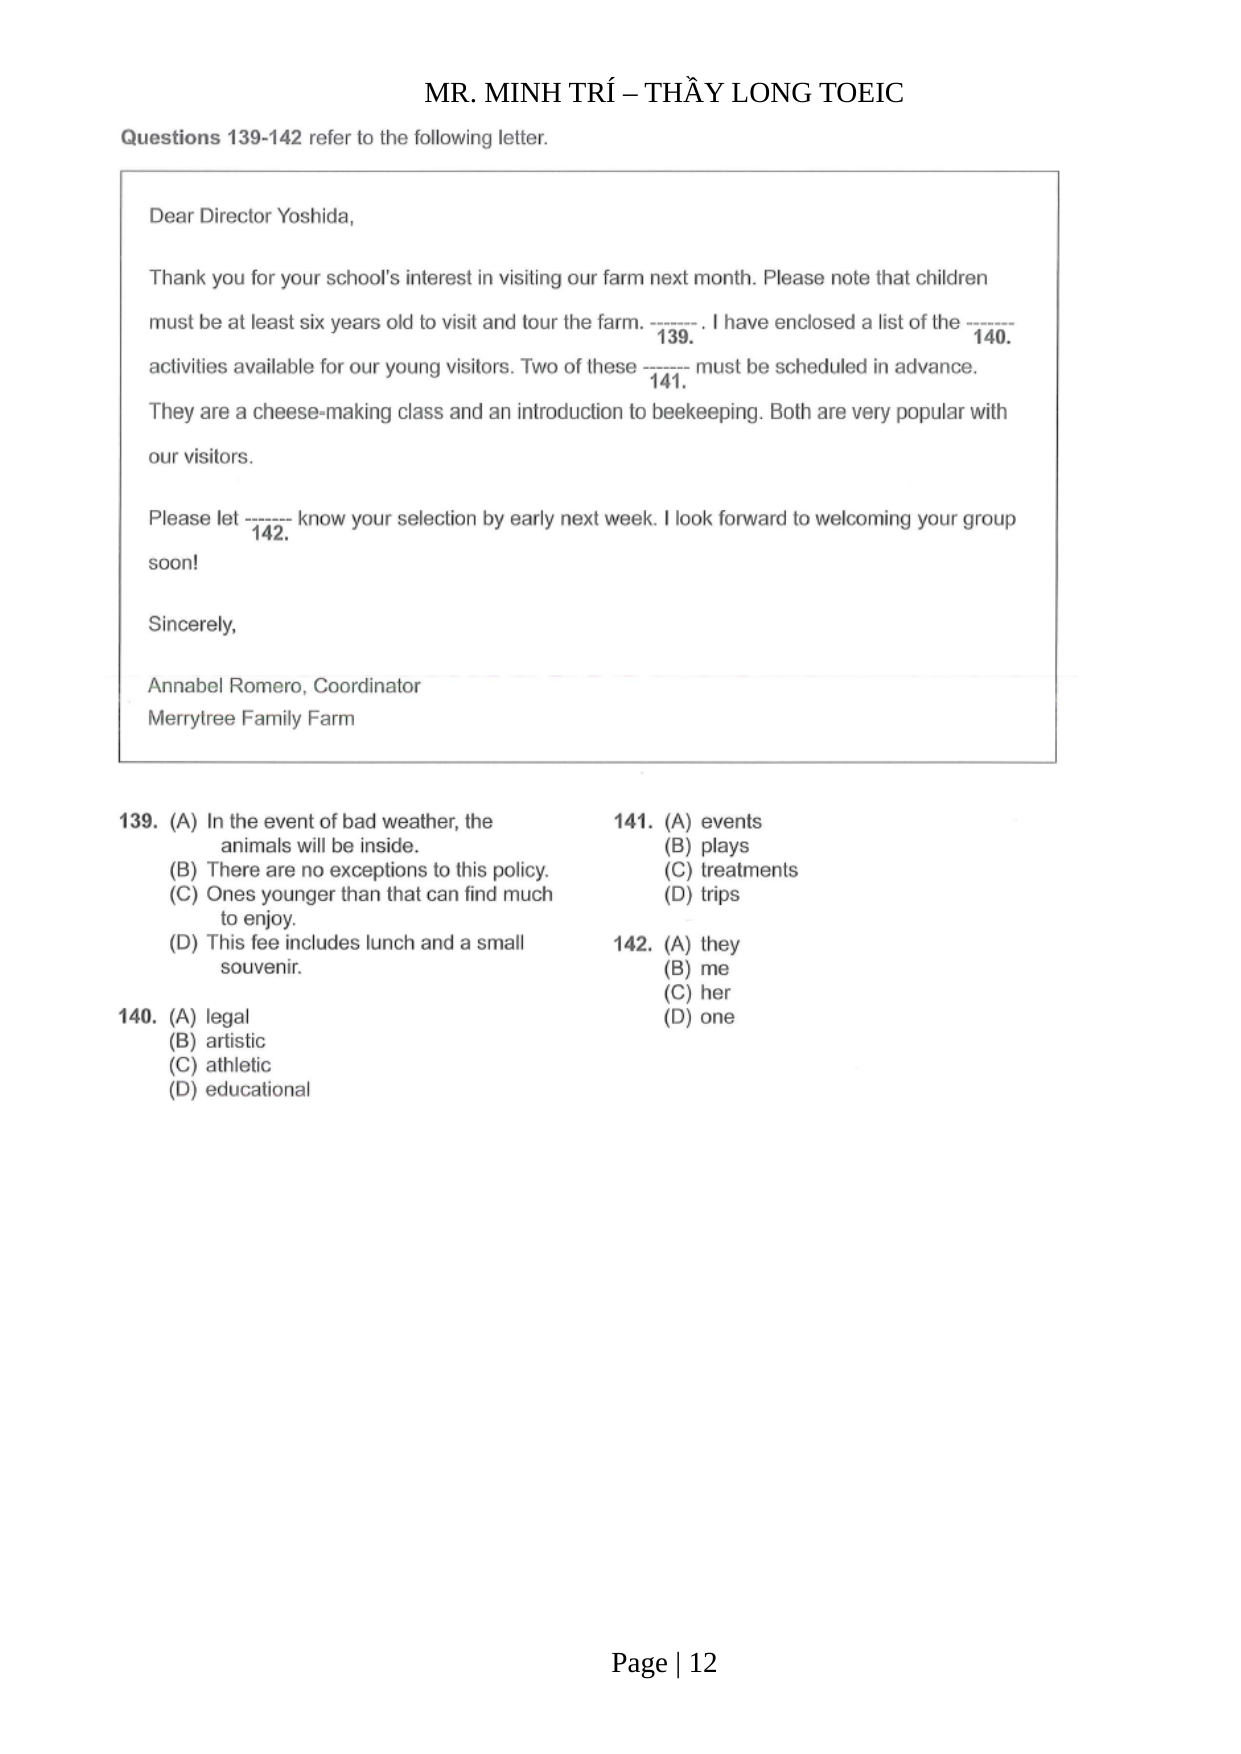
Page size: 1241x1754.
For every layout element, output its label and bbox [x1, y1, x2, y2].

picture [103, 118, 1078, 1135]
